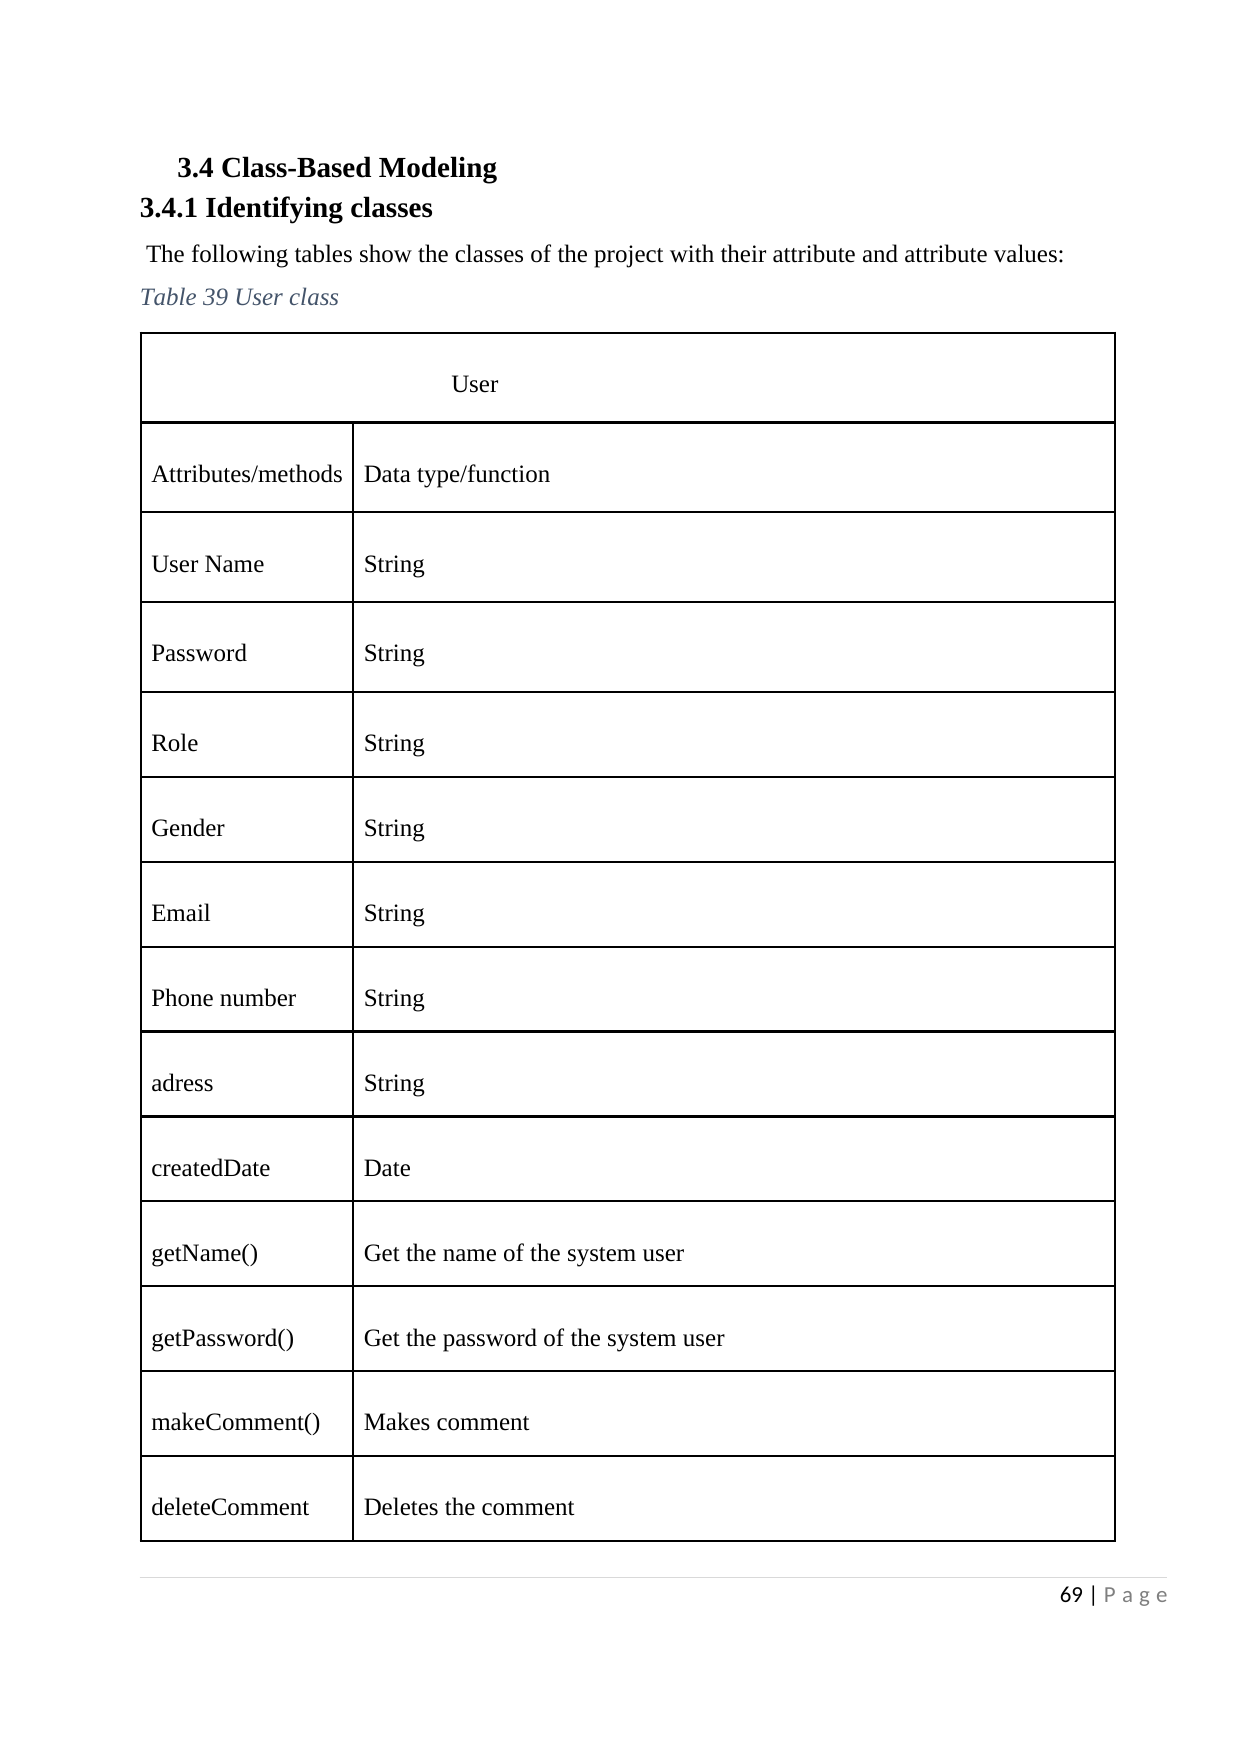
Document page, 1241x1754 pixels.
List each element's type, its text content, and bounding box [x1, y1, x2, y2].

table_cell Attributes/methods [142, 424, 352, 511]
table_cell String [354, 603, 1114, 691]
table_cell createdDate [142, 1118, 352, 1200]
table_cell String [354, 778, 1114, 861]
subtitle 3.4.1 Identifying classes [139, 190, 1167, 224]
table_cell deleteComment [142, 1457, 352, 1540]
subtitle 3.4 Class-Based Modeling [139, 150, 1167, 183]
table_cell adress [142, 1033, 352, 1115]
table_header User [142, 334, 1114, 421]
table_cell Phone number [142, 948, 352, 1030]
table_cell String [354, 1033, 1114, 1115]
text The following tables show the classes of the project with their attribute and attribute values: [139, 239, 1167, 268]
table_cell Deletes the comment [354, 1457, 1114, 1540]
table_cell Makes comment [354, 1372, 1114, 1455]
table_cell Email [142, 863, 352, 946]
table_cell Data type/function [354, 424, 1114, 511]
table_cell Password [142, 603, 352, 691]
table_cell User Name [142, 513, 352, 601]
table_cell getName() [142, 1202, 352, 1285]
table_cell String [354, 693, 1114, 776]
table_cell Get the name of the system user [354, 1202, 1114, 1285]
table_cell String [354, 863, 1114, 946]
table_cell Get the password of the system user [354, 1287, 1114, 1370]
table_cell String [354, 948, 1114, 1030]
table_cell String [354, 513, 1114, 601]
table_cell Role [142, 693, 352, 776]
text Table 39 User class [139, 282, 1167, 311]
table_cell getPassword() [142, 1287, 352, 1370]
table_cell makeComment() [142, 1372, 352, 1455]
table_cell Date [354, 1118, 1114, 1200]
table_cell Gender [142, 778, 352, 861]
